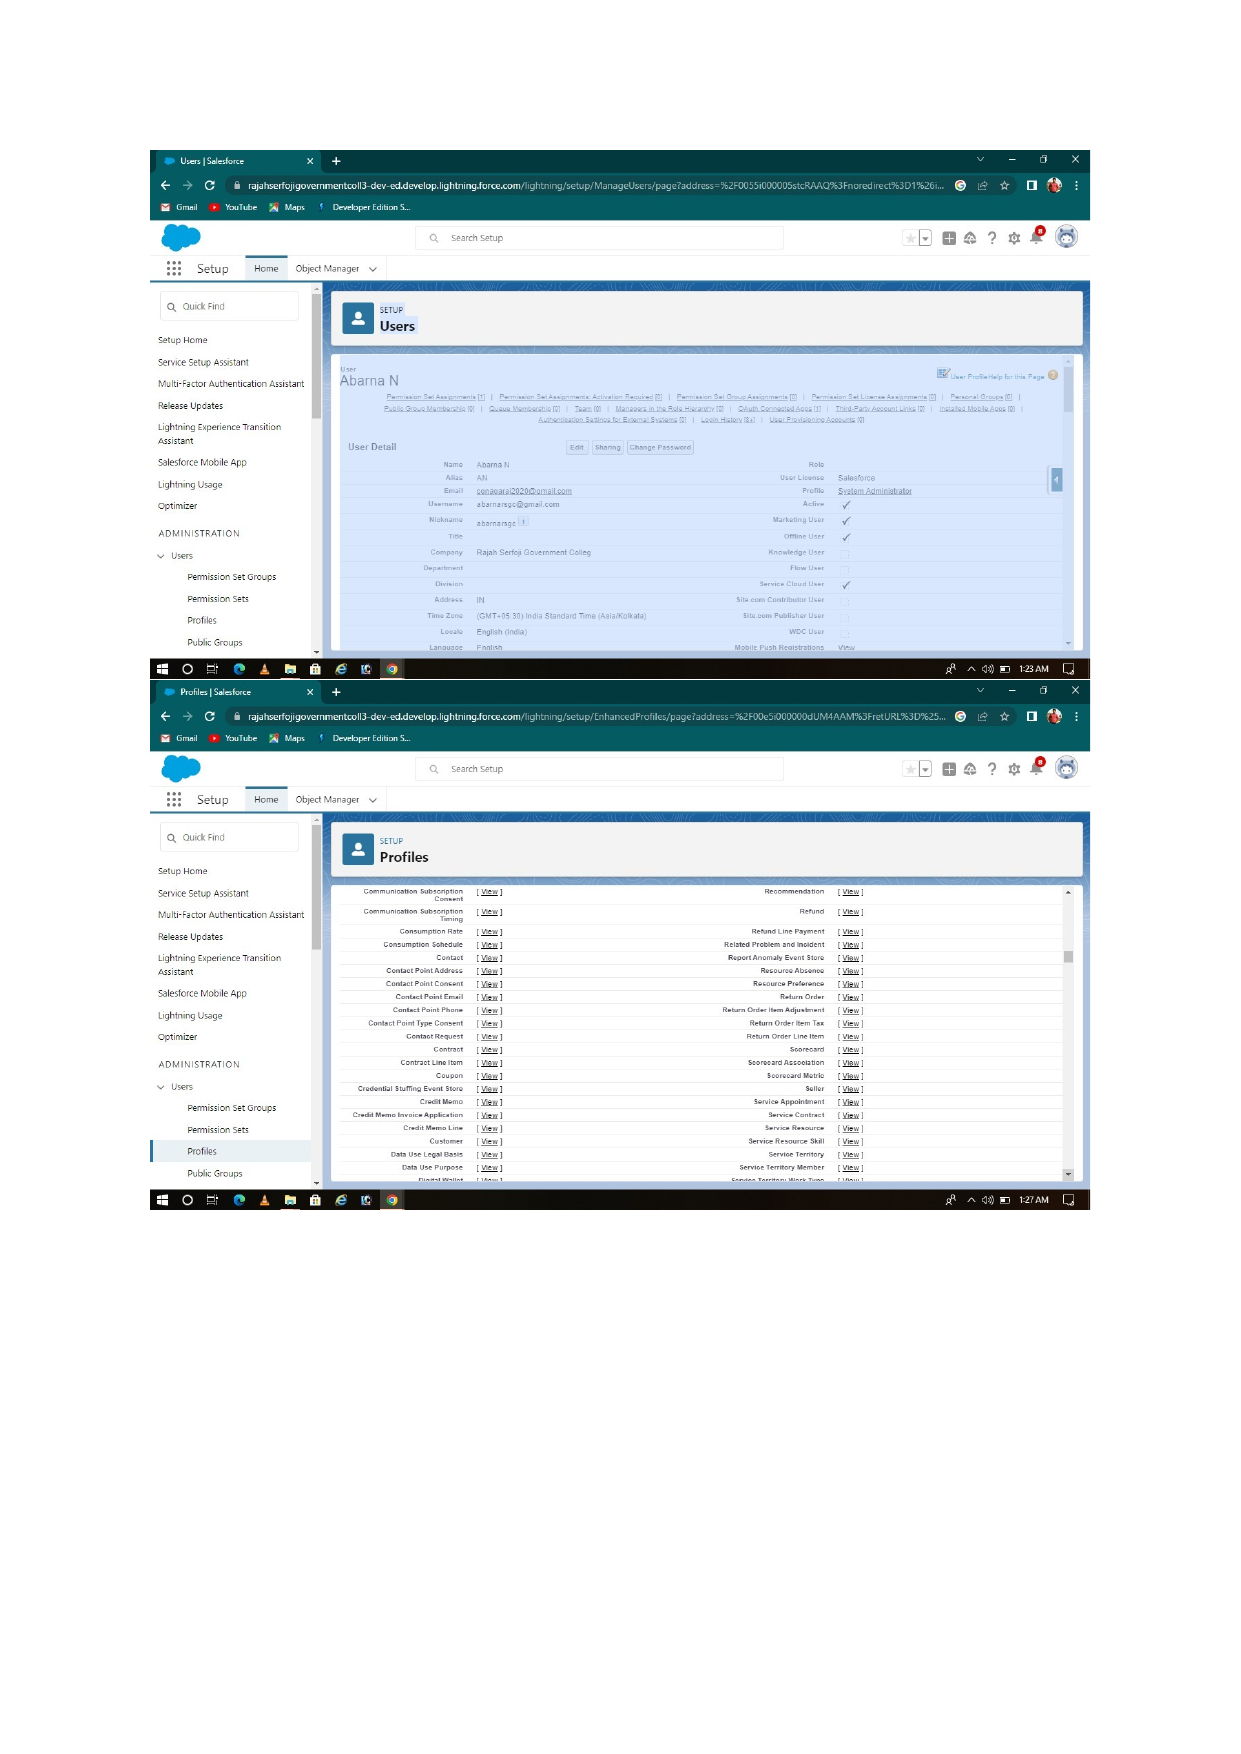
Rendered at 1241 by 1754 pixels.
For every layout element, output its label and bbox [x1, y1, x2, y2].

picture [150, 680, 1091, 1210]
picture [150, 150, 1091, 679]
